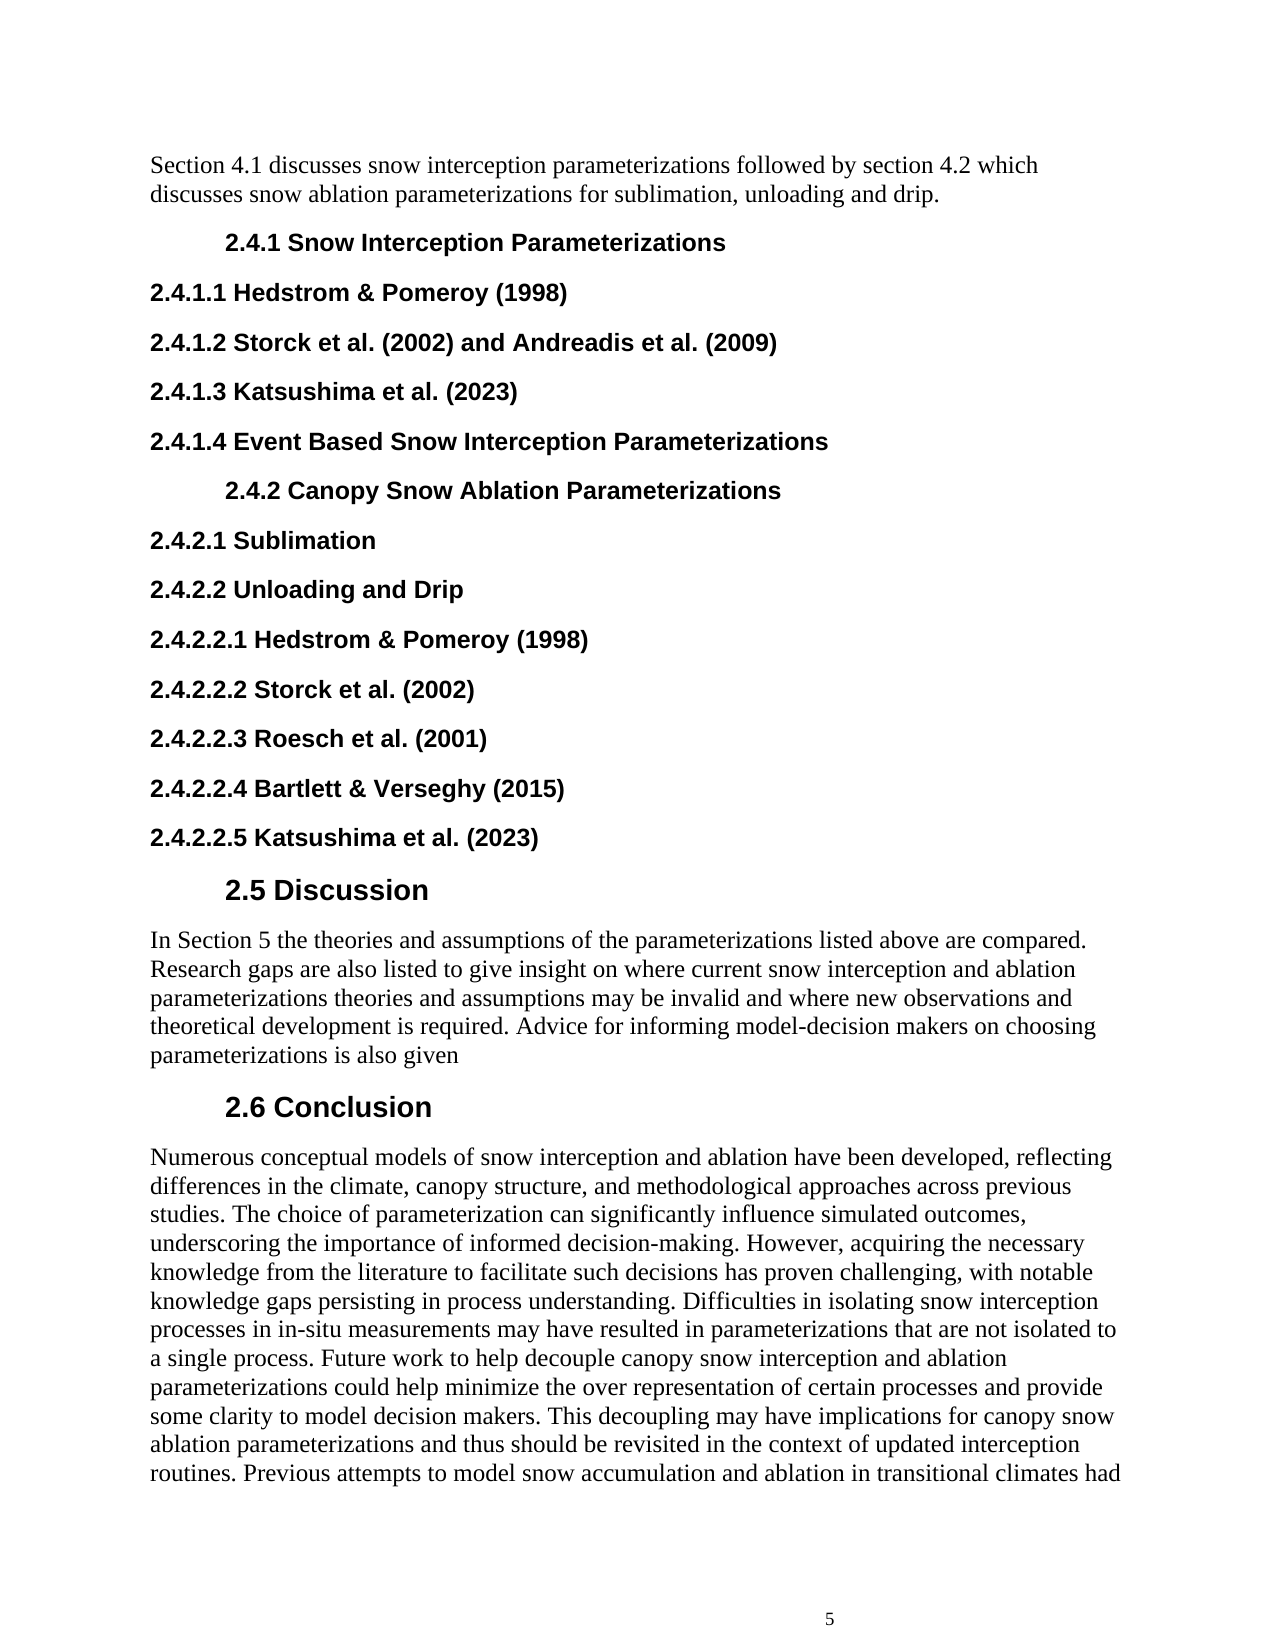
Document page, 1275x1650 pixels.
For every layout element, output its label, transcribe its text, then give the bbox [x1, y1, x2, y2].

subtitle 2.4.1.1 Hedstrom & Pomeroy (1998) [150, 278, 1125, 307]
text In Section 5 the theories and assumptions of the parameterizations listed above are compared. Research gaps are also listed to give insight on where current snow interception and ablation parameterizations theories and assumptions may be invalid and where new observations and theoretical development is required. Advice for informing model-decision makers on choosing parameterizations is also given [150, 925, 1125, 1069]
subtitle 2.6 Conclusion [150, 1090, 1125, 1123]
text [150, 150, 1125, 207]
subtitle 2.4.2.2.5 Katsushima et al. (2023) [150, 823, 1125, 852]
subtitle 2.4.1.4 Event Based Snow Interception Parameterizations [150, 427, 1125, 455]
subtitle 2.4.2.2.2 Storck et al. (2002) [150, 674, 1125, 703]
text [150, 1142, 1125, 1487]
subtitle 2.5 Discussion [150, 873, 1125, 906]
subtitle 2.4.2.2 Unloading and Drip [150, 575, 1125, 604]
subtitle 2.4.1.2 Storck et al. (2002) and Andreadis et al. (2009) [150, 327, 1125, 356]
subtitle 2.4.1 Snow Interception Parameterizations [150, 228, 1125, 257]
subtitle 2.4.2.2.4 Bartlett & Verseghy (2015) [150, 774, 1125, 802]
subtitle 2.4.2.1 Sublimation [150, 526, 1125, 554]
subtitle 2.4.2.2.3 Roesch et al. (2001) [150, 724, 1125, 753]
subtitle 2.4.2.2.1 Hedstrom & Pomeroy (1998) [150, 625, 1125, 654]
subtitle 2.4.2 Canopy Snow Ablation Parameterizations [150, 476, 1125, 505]
subtitle 2.4.1.3 Katsushima et al. (2023) [150, 377, 1125, 406]
